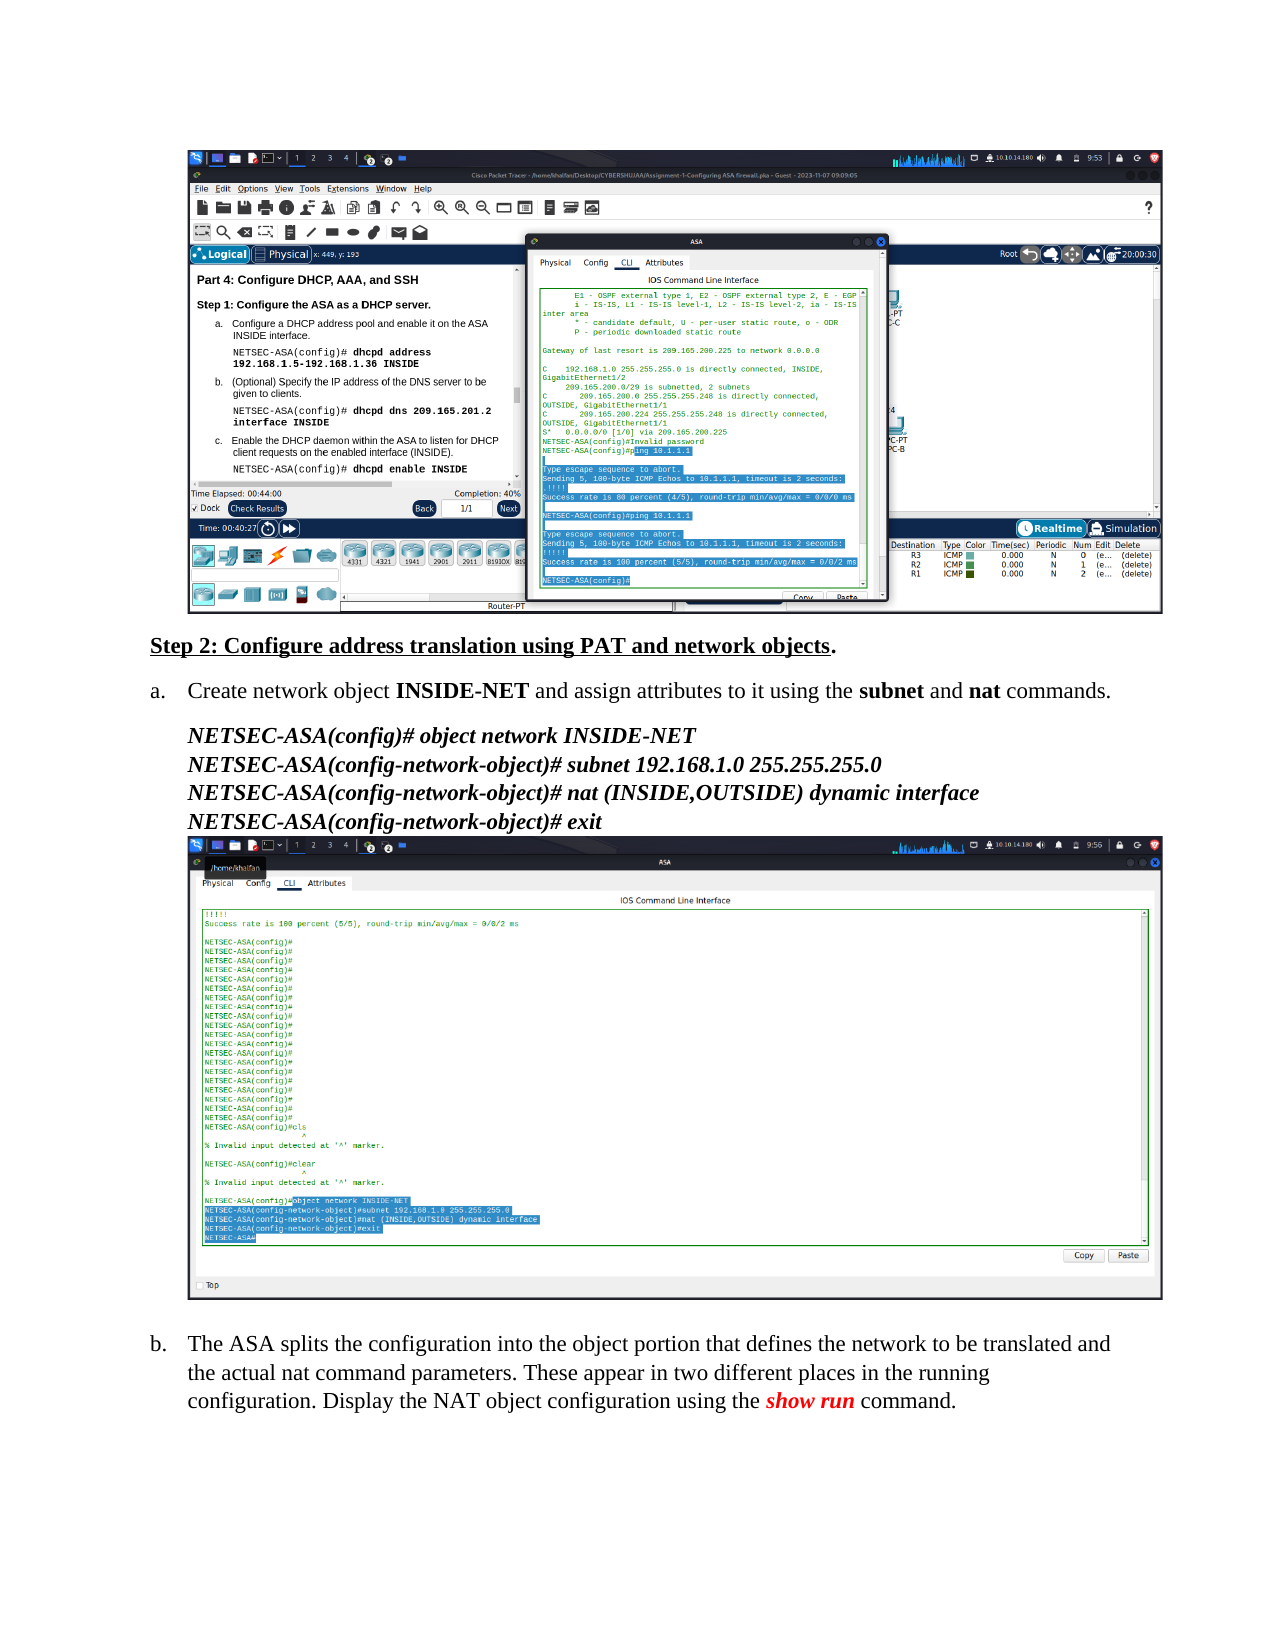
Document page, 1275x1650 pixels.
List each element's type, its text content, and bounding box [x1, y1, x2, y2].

text NETSEC-ASA(config-network-object)# nat (INSIDE,OUTSIDE) dynamic interface [187, 779, 1125, 806]
list Create network object INSIDE-NET and assign attributes to it using the subnet and nat commands. [150, 677, 1125, 704]
text Step 2: Configure address translation using PAT and network objects. [150, 632, 1125, 659]
list The ASA splits the configuration into the object portion that defines the network to be translated and the actual nat command parameters. These appear in two different places in the running configuration. Display the NAT object configuration using the show run command. [150, 1330, 1125, 1413]
text NETSEC-ASA(config-network-object)# subnet 192.168.1.0 255.255.255.0 [187, 751, 1125, 777]
picture [187, 150, 1163, 614]
picture [187, 836, 1163, 1300]
text NETSEC-ASA(config)# object network INSIDE-NET [187, 722, 1125, 749]
text NETSEC-ASA(config-network-object)# exit [187, 808, 1125, 834]
